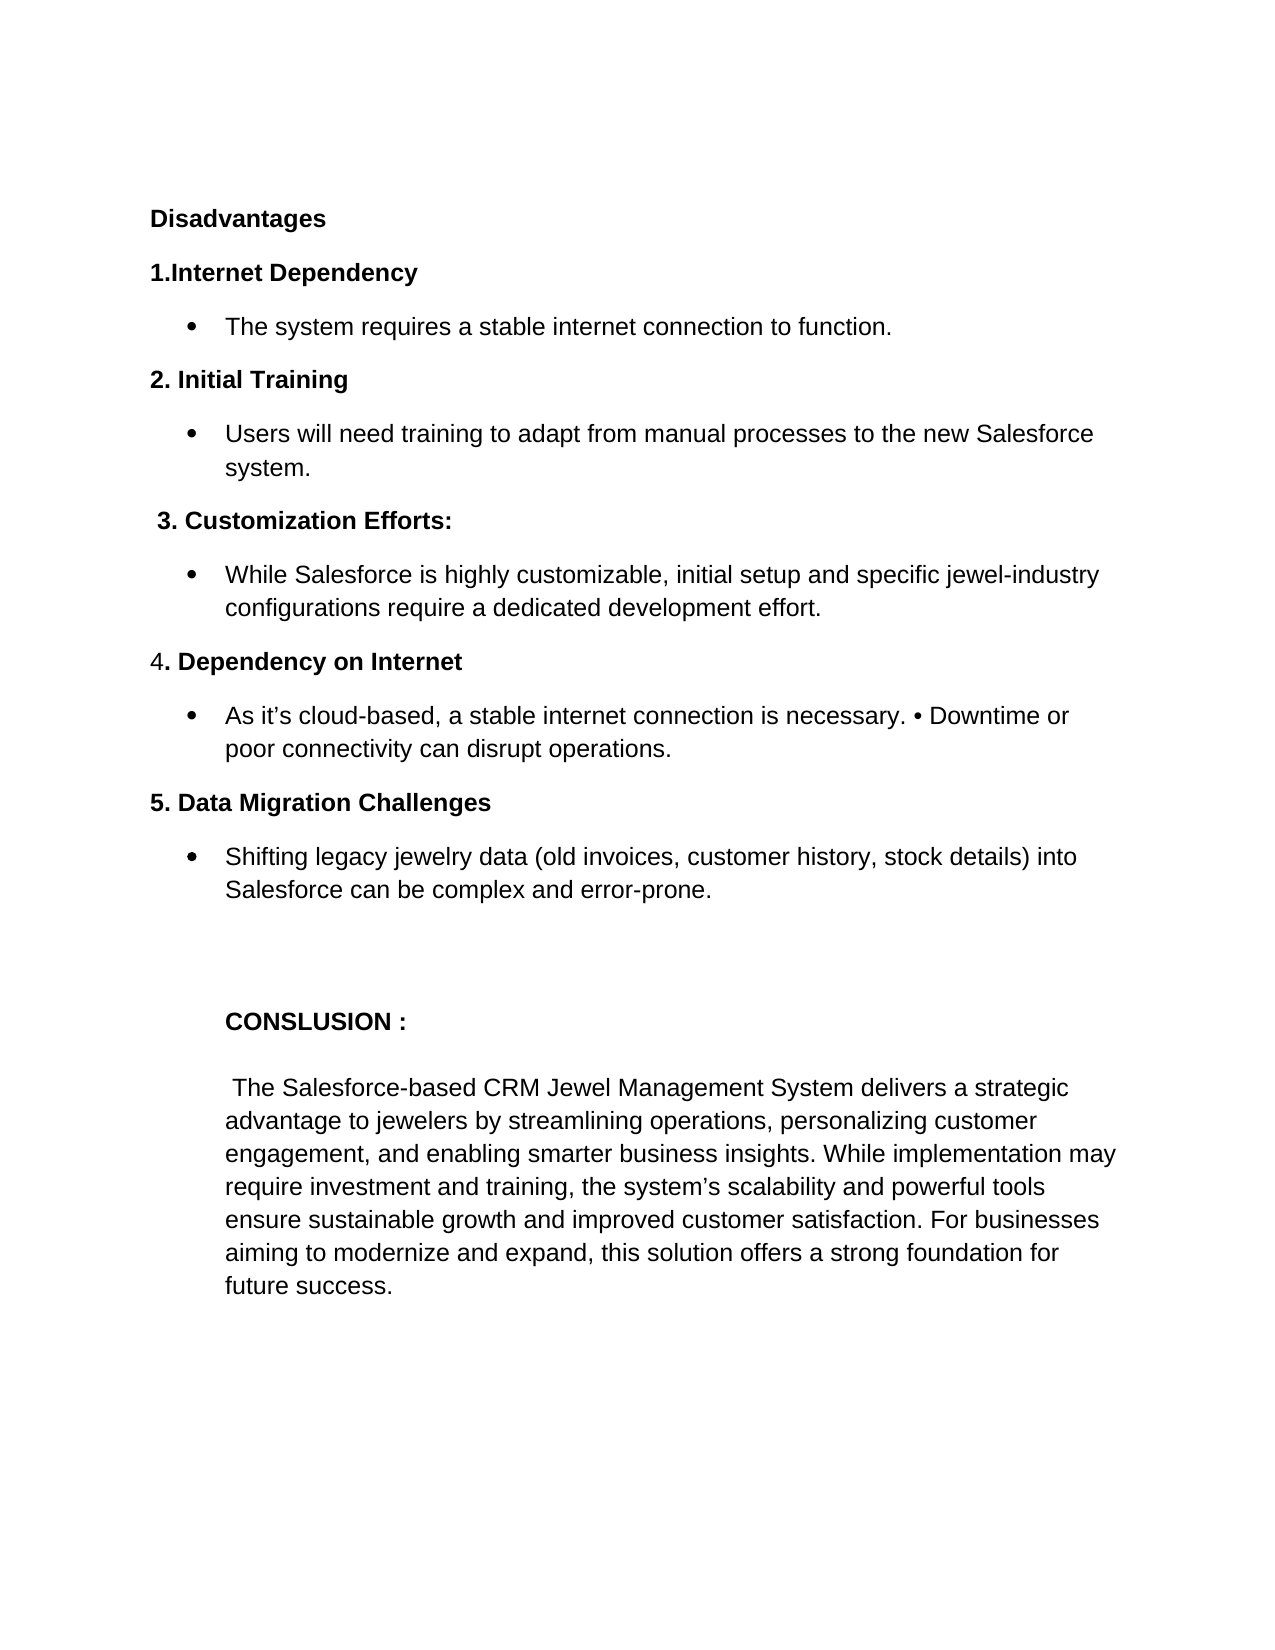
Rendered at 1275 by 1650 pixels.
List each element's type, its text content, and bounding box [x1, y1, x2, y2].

list Shifting legacy jewelry data (old invoices, customer history, stock details) into Salesforce can be complex and error-prone. [187, 842, 1125, 904]
text Disadvantages [150, 204, 1125, 233]
text 3. Customization Efforts: [150, 506, 1125, 535]
text 2. Initial Training [150, 366, 1125, 394]
list While Salesforce is highly customizable, initial setup and specific jewel-industry configurations require a dedicated development effort. [187, 560, 1125, 622]
text 5. Data Migration Challenges [150, 788, 1125, 817]
list CONSLUSION : [225, 1007, 1125, 1036]
list The Salesforce-based CRM Jewel Management System delivers a strategic advantage to jewelers by streamlining operations, personalizing customer engagement, and enabling smarter business insights. While implementation may require investment and training, the system’s scalability and powerful tools ensure sustainable growth and improved customer satisfaction. For businesses aiming to modernize and expand, this solution offers a strong foundation for future success. [225, 1073, 1125, 1300]
list The system requires a stable internet connection to function. [187, 312, 1125, 340]
list Users will need training to adapt from manual processes to the new Salesforce system. [187, 419, 1125, 481]
text 4. Dependency on Internet [150, 647, 1125, 676]
list As it’s cloud-based, a stable internet connection is necessary. • Downtime or poor connectivity can disrupt operations. [187, 701, 1125, 763]
text 1.Internet Dependency [150, 258, 1125, 286]
